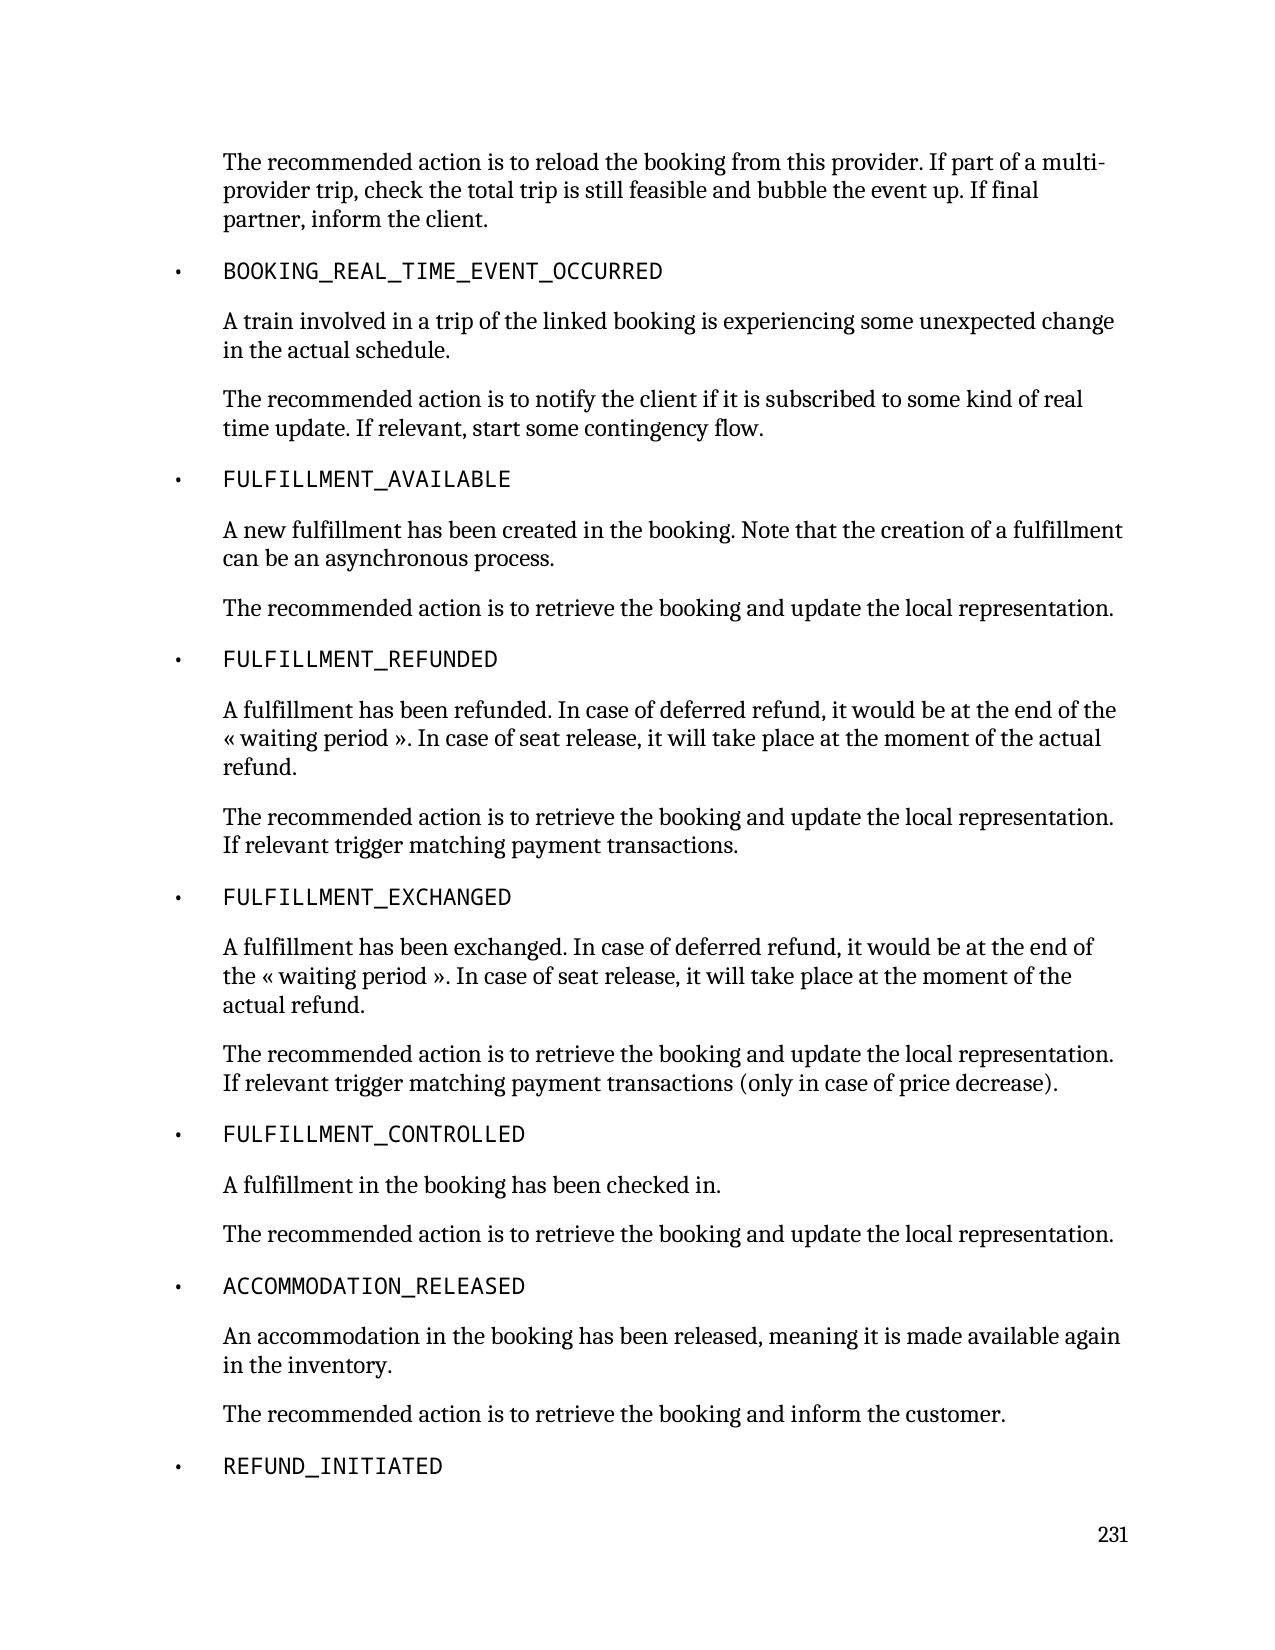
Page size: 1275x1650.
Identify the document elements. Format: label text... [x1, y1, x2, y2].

list The recommended action is to notify the client if it is subscribed to some kind of real time update. If relevant, start some contingency flow. [173, 385, 1127, 443]
list The recommended action is to retrieve the booking and update the local representation. [173, 1220, 1127, 1249]
list REFUND_INITIATED [173, 1450, 1127, 1481]
list The recommended action is to retrieve the booking and update the local representation. [173, 594, 1127, 623]
list A train involved in a trip of the linked booking is experiencing some unexpected change in the actual schedule. [173, 307, 1127, 364]
list The recommended action is to retrieve the booking and update the local representation. If relevant trigger matching payment transactions (only in case of price decrease). [173, 1040, 1127, 1098]
list A new fulfillment has been created in the booking. Note that the creation of a fulfillment can be an asynchronous process. [173, 516, 1127, 573]
list A fulfillment has been exchanged. In case of deferred refund, it would be at the end of the « waiting period ». In case of seat release, it will take place at the moment of the actual refund. [173, 933, 1127, 1019]
list ACCOMMODATION_RELEASED [173, 1270, 1127, 1301]
list The recommended action is to retrieve the booking and update the local representation. If relevant trigger matching payment transactions. [173, 803, 1127, 860]
list FULFILLMENT_EXCHANGED [173, 881, 1127, 912]
list A fulfillment has been refunded. In case of deferred refund, it would be at the end of the « waiting period ». In case of seat release, it will take place at the moment of the actual refund. [173, 696, 1127, 782]
list An accommodation in the booking has been released, meaning it is made available again in the inventory. [173, 1322, 1127, 1379]
list FULFILLMENT_REFUNDED [173, 643, 1127, 675]
list FULFILLMENT_CONTROLLED [173, 1118, 1127, 1150]
list A fulfillment in the booking has been checked in. [173, 1171, 1127, 1199]
list The recommended action is to retrieve the booking and inform the customer. [173, 1400, 1127, 1429]
list BOOKING_REAL_TIME_EVENT_OCCURRED [173, 255, 1127, 286]
list FULFILLMENT_AVAILABLE [173, 463, 1127, 495]
list The recommended action is to reload the booking from this provider. If part of a multi-provider trip, check the total trip is still feasible and bubble the event up. If final partner, inform the client. [173, 148, 1127, 234]
